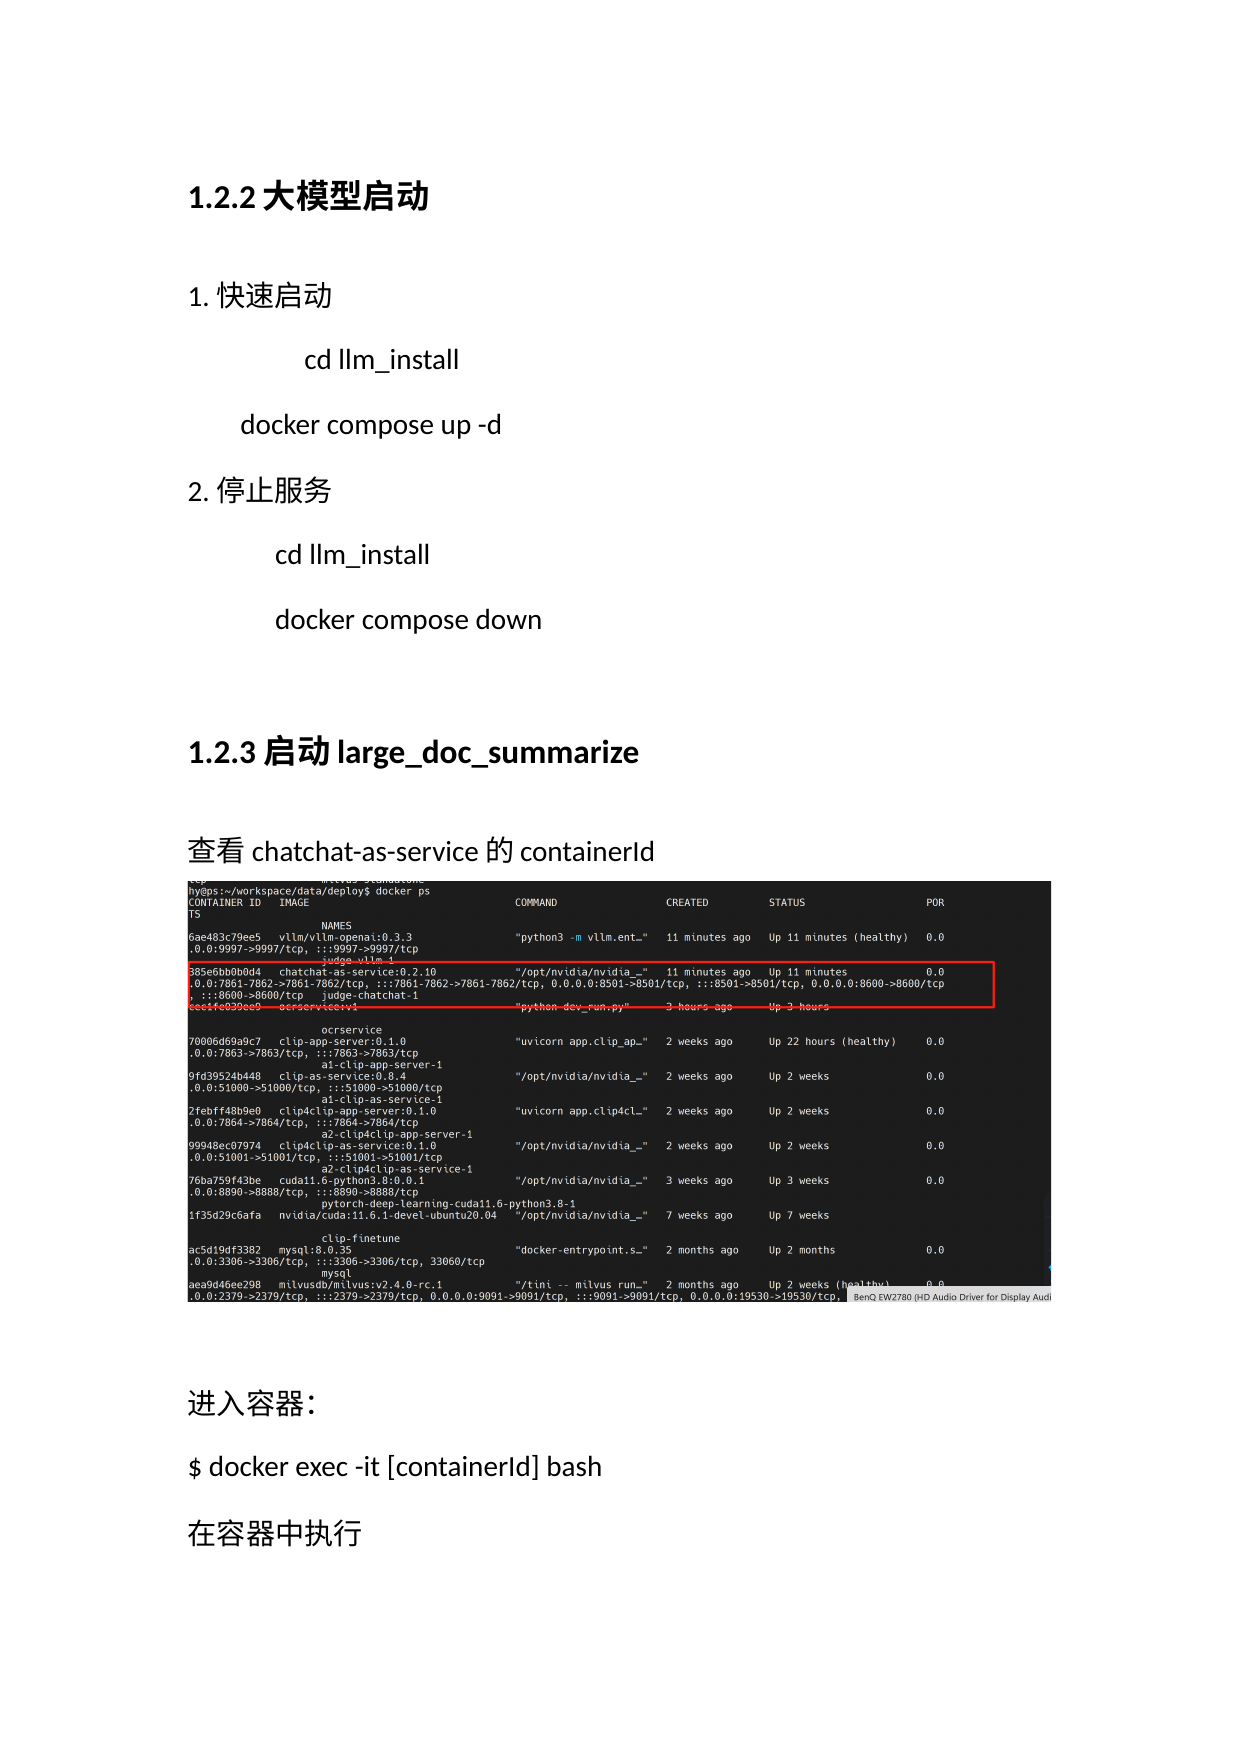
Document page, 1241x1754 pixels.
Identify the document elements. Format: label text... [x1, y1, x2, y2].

list $ docker exec -it [containerId] bash [187, 1434, 1053, 1499]
text 查看chatchat-as-service的containerId [187, 816, 1053, 881]
picture [187, 881, 1052, 1302]
list docker compose down [187, 587, 1053, 652]
list cd llm_install [187, 522, 1053, 587]
list 快速启动 [187, 262, 1053, 327]
list 停止服务 [187, 457, 1053, 522]
text 进入容器： [187, 1369, 1053, 1434]
list 在容器中执行 [187, 1499, 1053, 1564]
list cd llm_install [187, 327, 1053, 392]
subtitle 1.2.2大模型启动 [187, 162, 1053, 227]
subtitle 1.2.3 启动large_doc_summarize [187, 717, 1053, 782]
list docker compose up -d [187, 392, 1053, 457]
